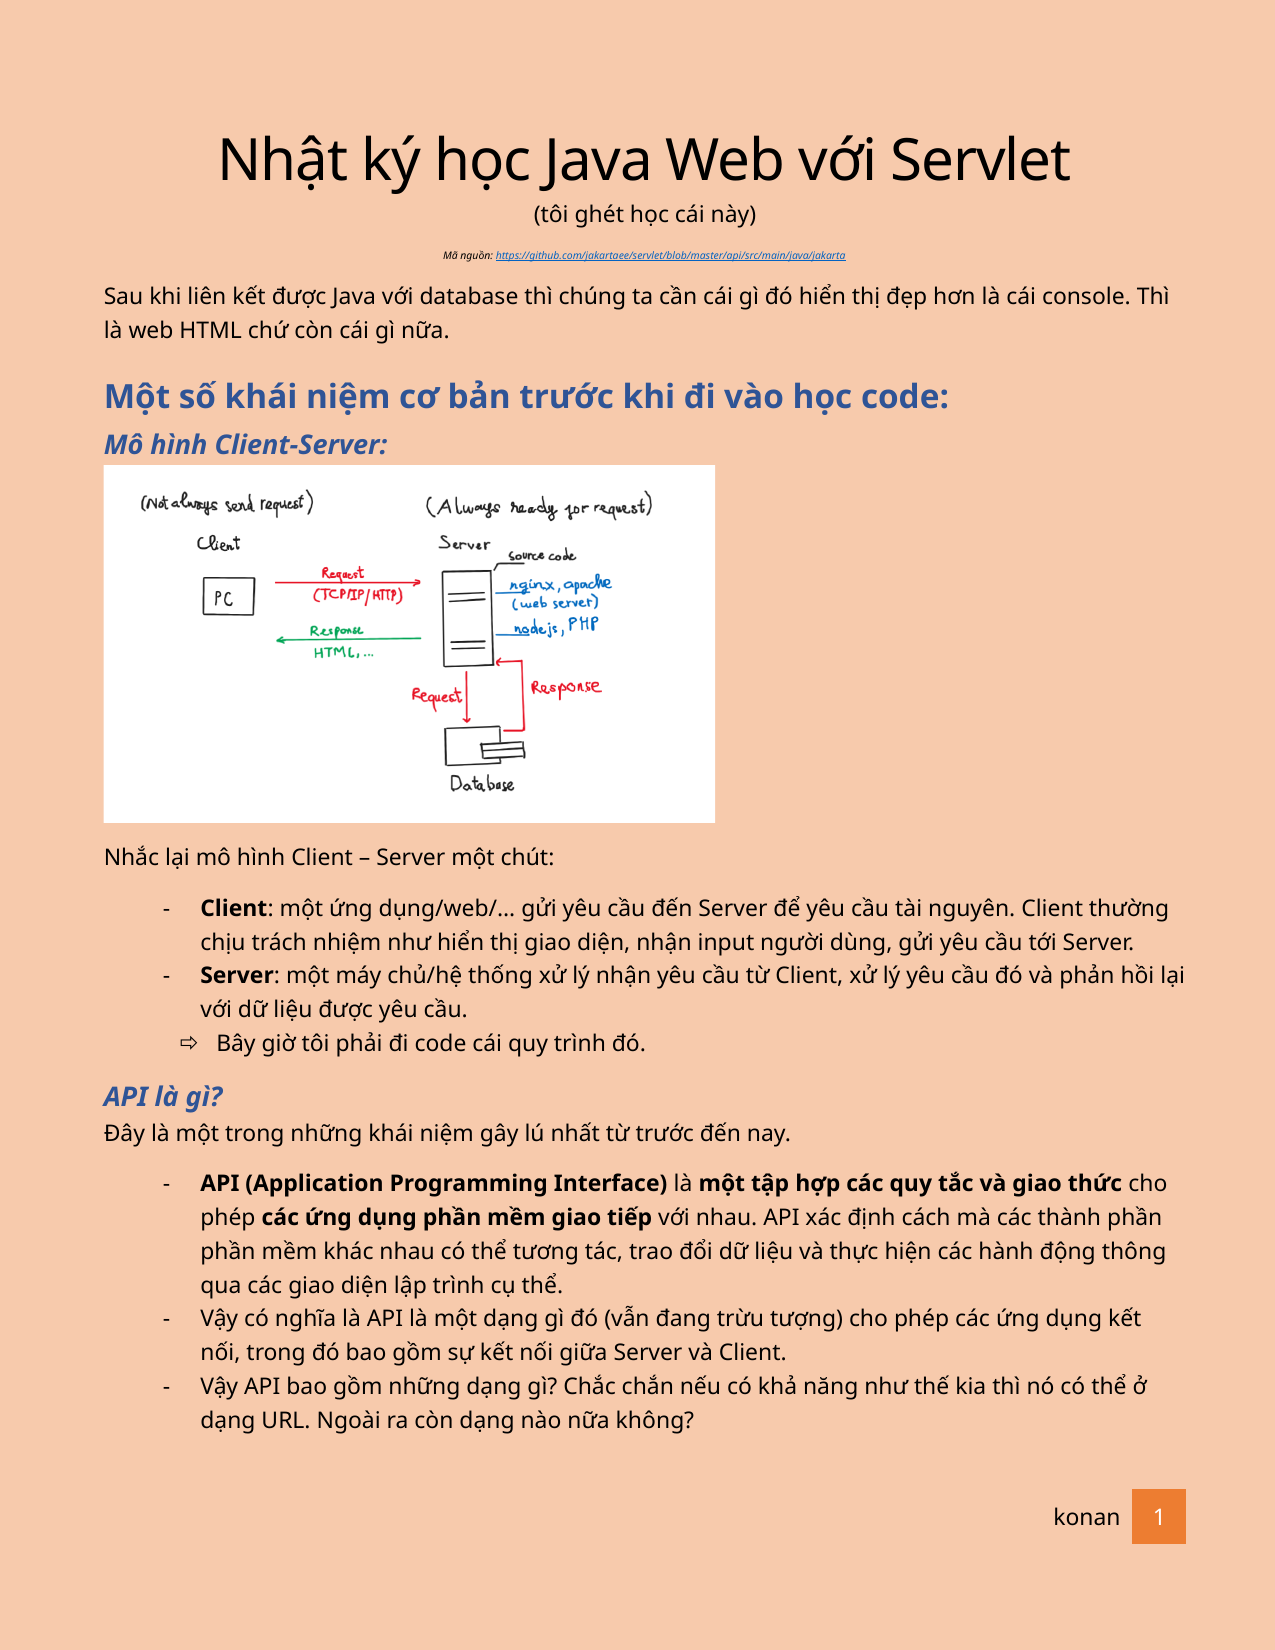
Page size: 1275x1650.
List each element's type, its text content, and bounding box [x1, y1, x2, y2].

subtitle Một số khái niệm cơ bản trước khi đi vào học code: [103, 372, 1186, 418]
text Sau khi liên kết được Java với database thì chúng ta cần cái gì đó hiển thị đẹp hơn là cái console. Thì là web HTML chứ còn cái gì nữa. [103, 280, 1186, 345]
text (tôi ghét học cái này) [103, 198, 1186, 229]
subtitle Mô hình Client-Server: [103, 426, 1186, 462]
title Nhật ký học Java Web với Servlet [103, 118, 1186, 198]
list API (Application Programming Interface) là một tập hợp các quy tắc và giao thức cho phép các ứng dụng phần mềm giao tiếp với nhau. API xác định cách mà các thành phần phần mềm khác nhau có thể tương tác, trao đổi dữ liệu và thực hiện các hành động thông qua các giao diện lập trình cụ thể. [163, 1167, 1186, 1300]
text Nhắc lại mô hình Client – Server một chút: [103, 841, 1186, 873]
text Mã nguồn: https://github.com/jakartaee/servlet/blob/master/api/src/main/java/jakarta [103, 248, 1186, 262]
list Vậy API bao gồm những dạng gì? Chắc chắn nếu có khả năng như thế kia thì nó có thể ở dạng URL. Ngoài ra còn dạng nào nữa không? [163, 1370, 1186, 1435]
list Vậy có nghĩa là API là một dạng gì đó (vẫn đang trừu tượng) cho phép các ứng dụng kết nối, trong đó bao gồm sự kết nối giữa Server và Client. [163, 1302, 1186, 1367]
text Đây là một trong những khái niệm gây lú nhất từ trước đến nay. [103, 1117, 1186, 1148]
subtitle API là gì? [103, 1077, 1186, 1114]
list Server: một máy chủ/hệ thống xử lý nhận yêu cầu từ Client, xử lý yêu cầu đó và phản hồi lại với dữ liệu được yêu cầu. [163, 959, 1186, 1024]
picture [103, 465, 715, 823]
list Bây giờ tôi phải đi code cái quy trình đó. [178, 1027, 1186, 1058]
list Client: một ứng dụng/web/… gửi yêu cầu đến Server để yêu cầu tài nguyên. Client thường chịu trách nhiệm như hiển thị giao diện, nhận input người dùng, gửi yêu cầu tới Server. [163, 892, 1186, 957]
